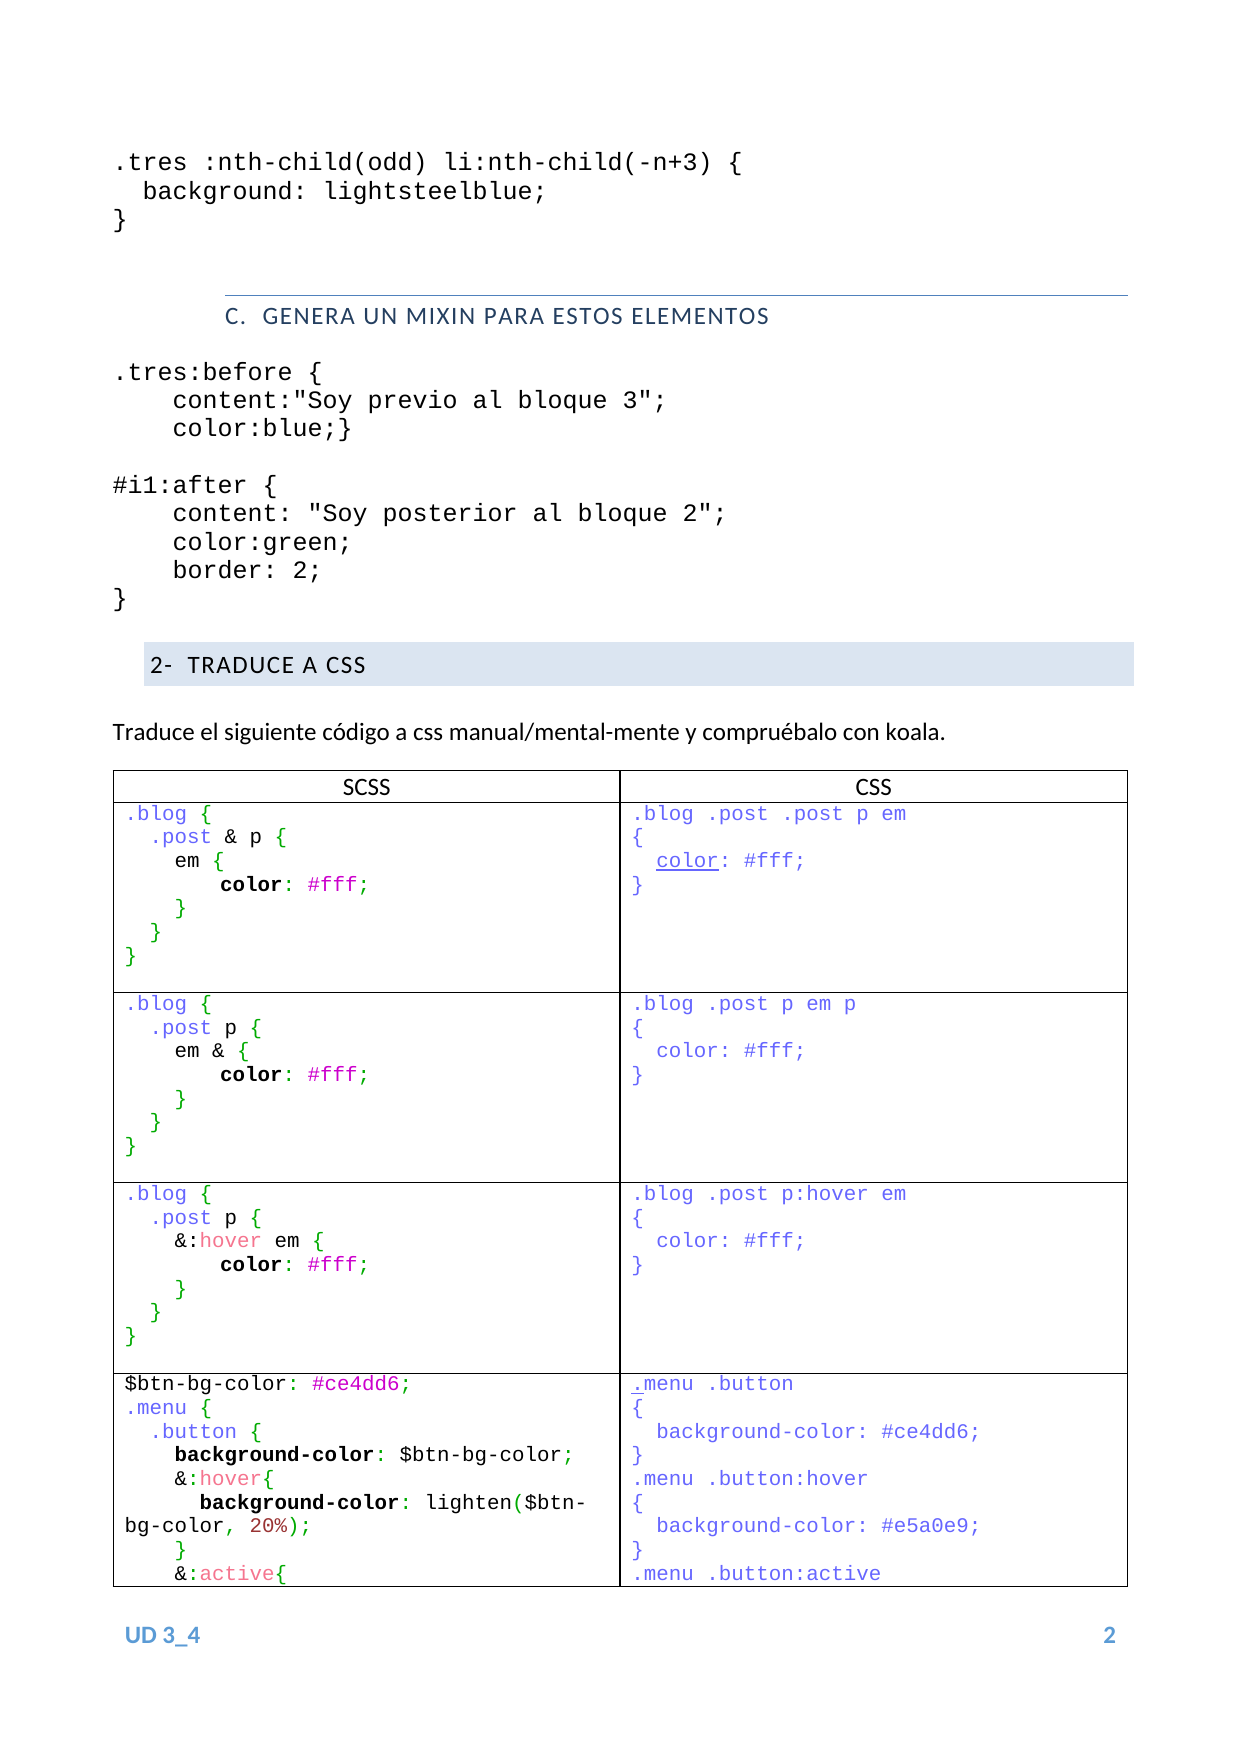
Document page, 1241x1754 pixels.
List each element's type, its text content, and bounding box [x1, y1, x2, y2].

text color:blue;} [112, 416, 1128, 444]
table_cell .blog .post p:hover em { color: #fff; } [621, 1183, 1127, 1372]
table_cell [114, 1374, 619, 1586]
text } [112, 586, 1128, 614]
text color:green; [112, 529, 1128, 557]
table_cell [621, 1374, 1127, 1586]
subtitle Traduce a css [150, 649, 1128, 679]
text #i1:after { [112, 472, 1128, 501]
table_cell .blog .post .post p em { color: #fff; } [621, 803, 1127, 992]
text border: 2; [112, 557, 1128, 586]
text .tres :nth-child(odd) li:nth-child(-n+3) { [112, 150, 1128, 178]
text .tres:before { [112, 359, 1128, 387]
table_cell .blog { .post p { &:hover em { color: #fff; } } } [114, 1183, 619, 1372]
text } [112, 207, 1128, 235]
text Traduce el siguiente código a css manual/mental-mente y compruébalo con koala. [112, 716, 1128, 747]
table_header CSS [621, 771, 1127, 802]
table_cell .blog { .post p { em & { color: #fff; } } } [114, 993, 619, 1182]
subtitle Genera un mixin para estos elementos [225, 296, 1128, 331]
table_cell .blog { .post & p { em { color: #fff; } } } [114, 803, 619, 992]
table_cell .blog .post p em p { color: #fff; } [621, 993, 1127, 1182]
text background: lightsteelblue; [112, 178, 1128, 207]
table_header SCSS [114, 771, 619, 802]
text content: "Soy posterior al bloque 2"; [112, 501, 1128, 529]
text content:"Soy previo al bloque 3"; [112, 387, 1128, 416]
